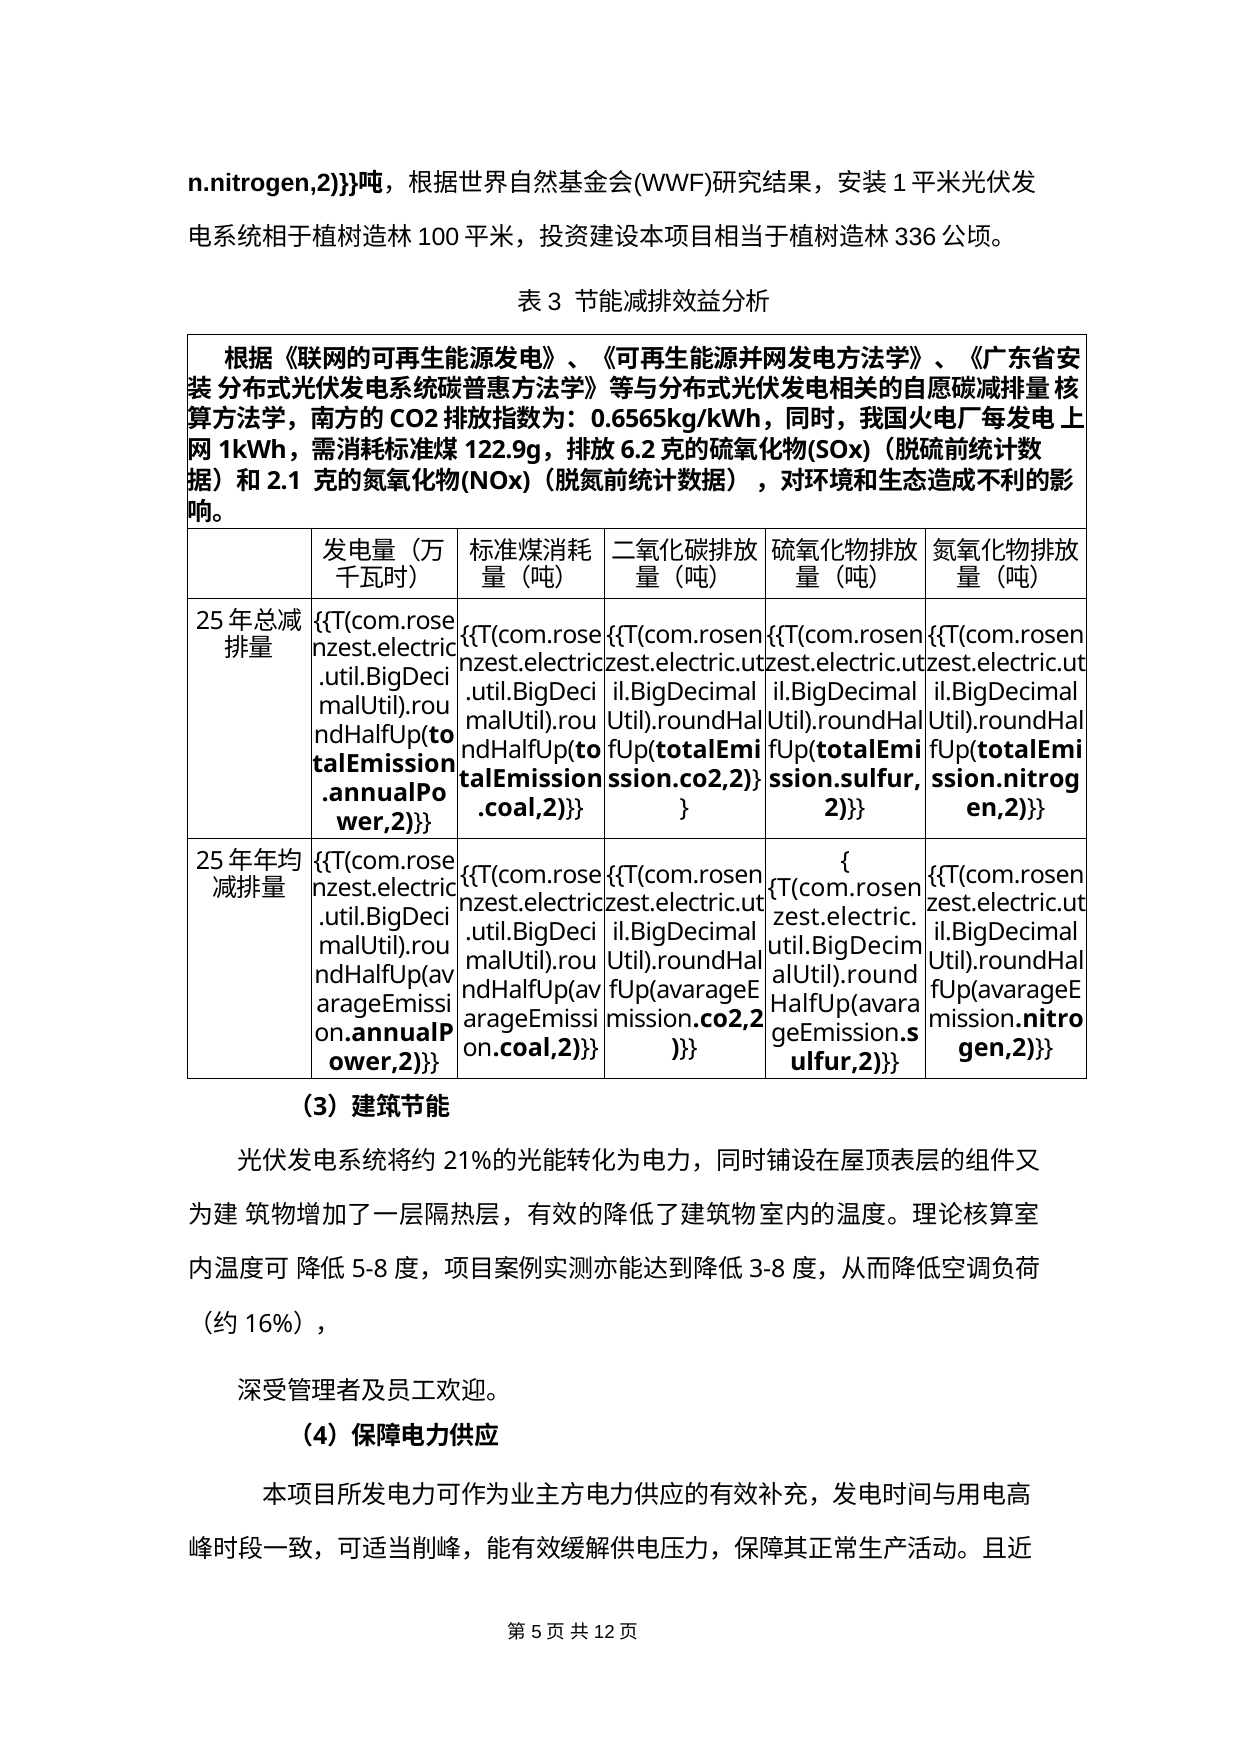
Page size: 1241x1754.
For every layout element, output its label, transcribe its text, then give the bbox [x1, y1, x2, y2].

table_cell {{T(com.rosenzest.electric.util.BigDecimalUtil).roundHalfUp(avarageEmission.coal,2)}} [458, 839, 604, 1078]
table_cell {{T(com.rosenzest.electric.util.BigDecimalUtil).roundHalfUp(avarageEmission.sulfur,2)}} [766, 839, 925, 1078]
table_cell {{T(com.rosenzest.electric.util.BigDecimalUtil).roundHalfUp(totalEmission.coal,2)}} [458, 599, 604, 838]
table_cell {{T(com.rosenzest.electric.util.BigDecimalUtil).roundHalfUp(totalEmission.nitrogen,2)}} [926, 599, 1086, 838]
text 光伏发电系统将约 21%的光能转化为电力，同时铺设在屋顶表层的组件又为建 筑物增加了一层隔热层，有效的降低了建筑物室内的温度。理论核算室内温度可 降低 5-8 度，项目案例实测亦能达到降低 3-8 度，从而降低空调负荷（约 16%）， [189, 1140, 1041, 1339]
text （4）保障电力供应 [240, 1418, 1053, 1451]
table_cell {{T(com.rosenzest.electric.util.BigDecimalUtil).roundHalfUp(totalEmission.sulfur,2)}} [766, 599, 925, 838]
table_cell {{T(com.rosenzest.electric.util.BigDecimalUtil).roundHalfUp(avarageEmission.co2,2)}} [605, 839, 765, 1078]
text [189, 1474, 1053, 1565]
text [187, 162, 1053, 253]
table_cell 硫氧化物排放 量（吨） [766, 529, 925, 598]
table_header 根据《联网的可再生能源发电》、《可再生能源并网发电方法学》、《广东省安 装 分布式光伏发电系统碳普惠方法学》等与分布式光伏发电相关的自愿碳减排量 核 算方法学，南方的CO2排放指数为：0.6565kg/kWh，同时，我国火电厂每发电 上网 1kWh，需消耗标准煤 122.9g，排放6.2克的硫氧化物(SOx)（脱硫前统计数 据）和2.1 克的氮氧化物(NOx)（脱氮前统计数据） ，对环境和生态造成不利的影响。 [188, 335, 1086, 528]
table_cell 25年总减 排量 [188, 599, 311, 838]
table_cell [188, 529, 311, 598]
table_cell 二氧化碳排放 量（吨） [605, 529, 765, 598]
text （3）建筑节能 [240, 1090, 1053, 1121]
table_cell 标准煤消耗 量（吨） [458, 529, 604, 598]
table_cell {{T(com.rosenzest.electric.util.BigDecimalUtil).roundHalfUp(avarageEmission.annualPower,2)}} [312, 839, 457, 1078]
table_cell 氮氧化物排放 量（吨） [926, 529, 1086, 598]
table_cell 发电量（万 千瓦时） [312, 529, 457, 598]
table_cell {{T(com.rosenzest.electric.util.BigDecimalUtil).roundHalfUp(totalEmission.annualPower,2)}} [312, 599, 457, 838]
text 表3 节能减排效益分析 [187, 283, 1053, 317]
table_cell {{T(com.rosenzest.electric.util.BigDecimalUtil).roundHalfUp(avarageEmission.nitrogen,2)}} [926, 839, 1086, 1078]
table_cell 25年年均 减排量 [188, 839, 311, 1078]
table_cell {{T(com.rosenzest.electric.util.BigDecimalUtil).roundHalfUp(totalEmission.co2,2)}} [605, 599, 765, 838]
text 深受管理者及员工欢迎。 [187, 1370, 1053, 1406]
